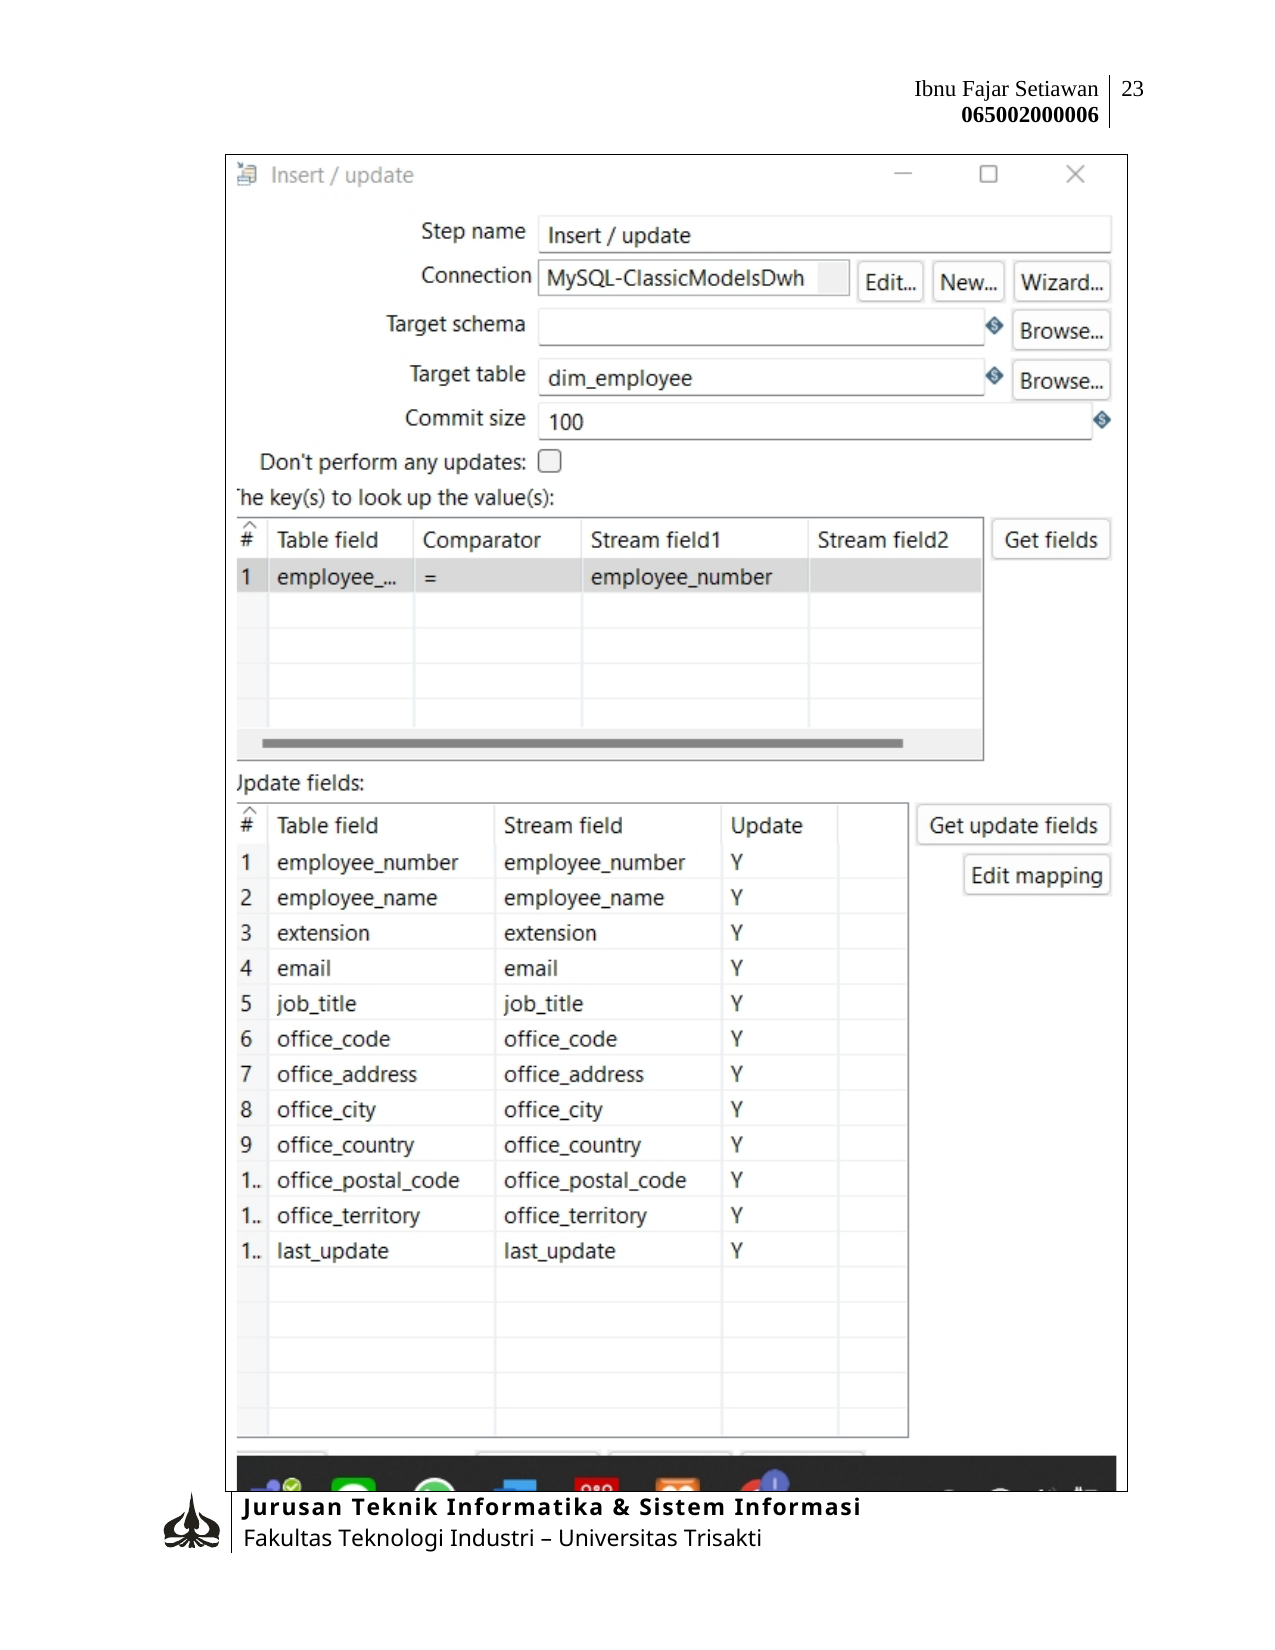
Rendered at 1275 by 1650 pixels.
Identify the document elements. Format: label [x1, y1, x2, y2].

picture [236, 155, 1117, 1491]
table_header [226, 155, 236, 1491]
table_header [1117, 155, 1127, 1491]
